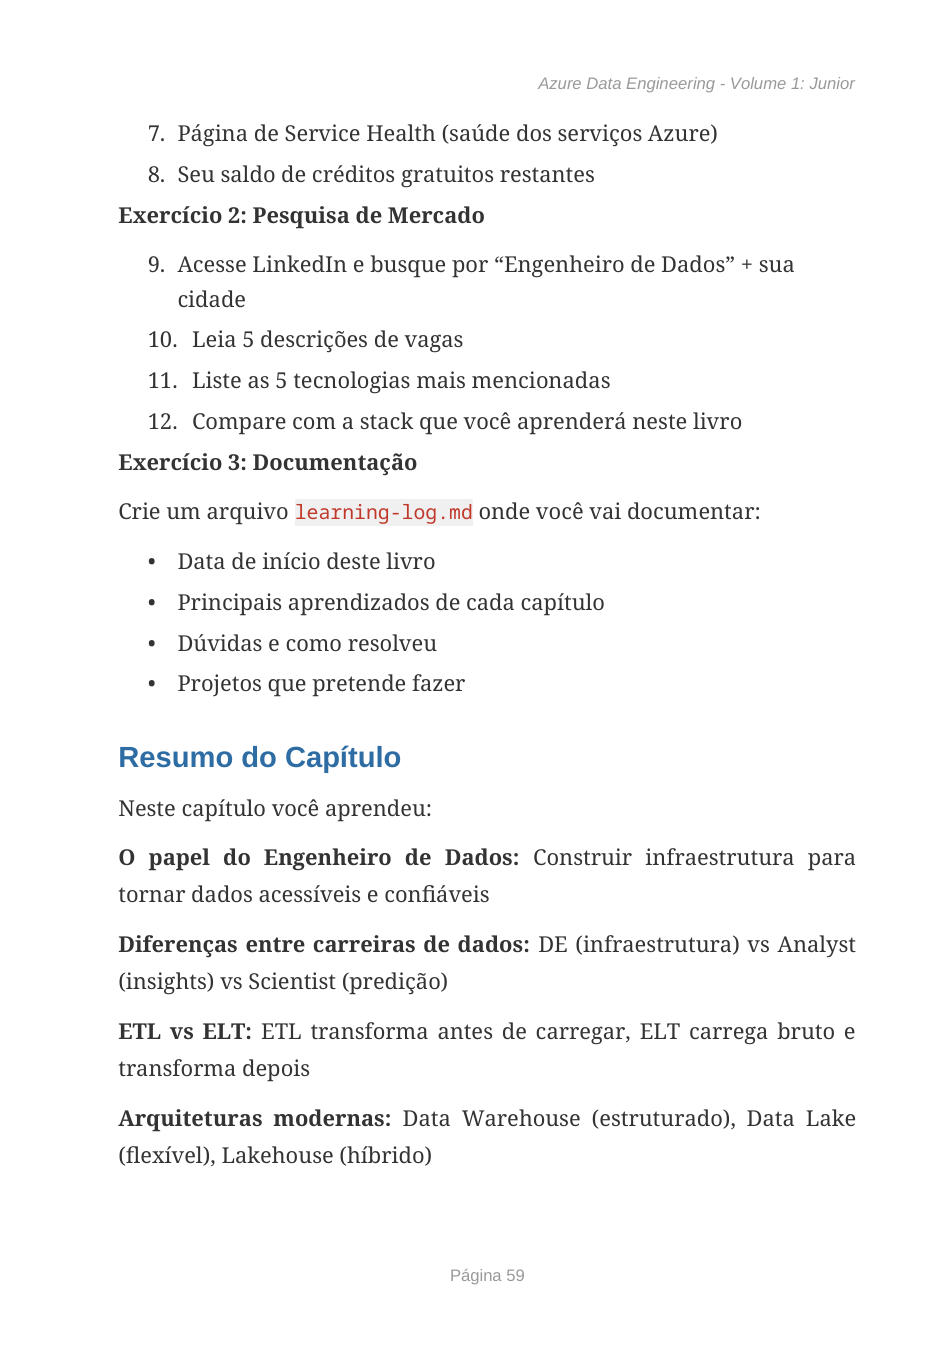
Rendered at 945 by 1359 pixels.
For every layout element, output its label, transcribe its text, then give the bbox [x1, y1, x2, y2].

list Página de Service Health (saúde dos serviços Azure) [148, 118, 856, 148]
subtitle Resumo do Capítulo [118, 740, 856, 774]
list Seu saldo de créditos gratuitos restantes [148, 159, 856, 189]
text Arquiteturas modernas: Data Warehouse (estruturado), Data Lake (flexível), Lakehouse (híbrido) [118, 1103, 856, 1170]
list Leia 5 descrições de vagas [148, 324, 856, 354]
list Liste as 5 tecnologias mais mencionadas [148, 365, 856, 395]
text Exercício 3: Documentação [118, 447, 856, 476]
list Dúvidas e como resolveu [148, 627, 856, 657]
text Crie um arquivo learning-log.md onde você vai documentar: [118, 496, 856, 526]
text ETL vs ELT: ETL transforma antes de carregar, ELT carrega bruto e transforma depois [118, 1016, 856, 1083]
text Exercício 2: Pesquisa de Mercado [118, 199, 856, 229]
list Data de início deste livro [148, 546, 856, 576]
text O papel do Engenheiro de Dados: Construir infraestrutura para tornar dados acessíveis e confiáveis [118, 842, 856, 909]
text Diferenças entre carreiras de dados: DE (infraestrutura) vs Analyst (insights) vs Scientist (predição) [118, 929, 856, 996]
list Acesse LinkedIn e busque por “Engenheiro de Dados” + sua cidade [148, 249, 856, 313]
list Projetos que pretende fazer [148, 668, 856, 698]
list Principais aprendizados de cada capítulo [148, 587, 856, 617]
list Compare com a stack que você aprenderá neste livro [148, 406, 856, 436]
text Neste capítulo você aprendeu: [118, 792, 856, 822]
